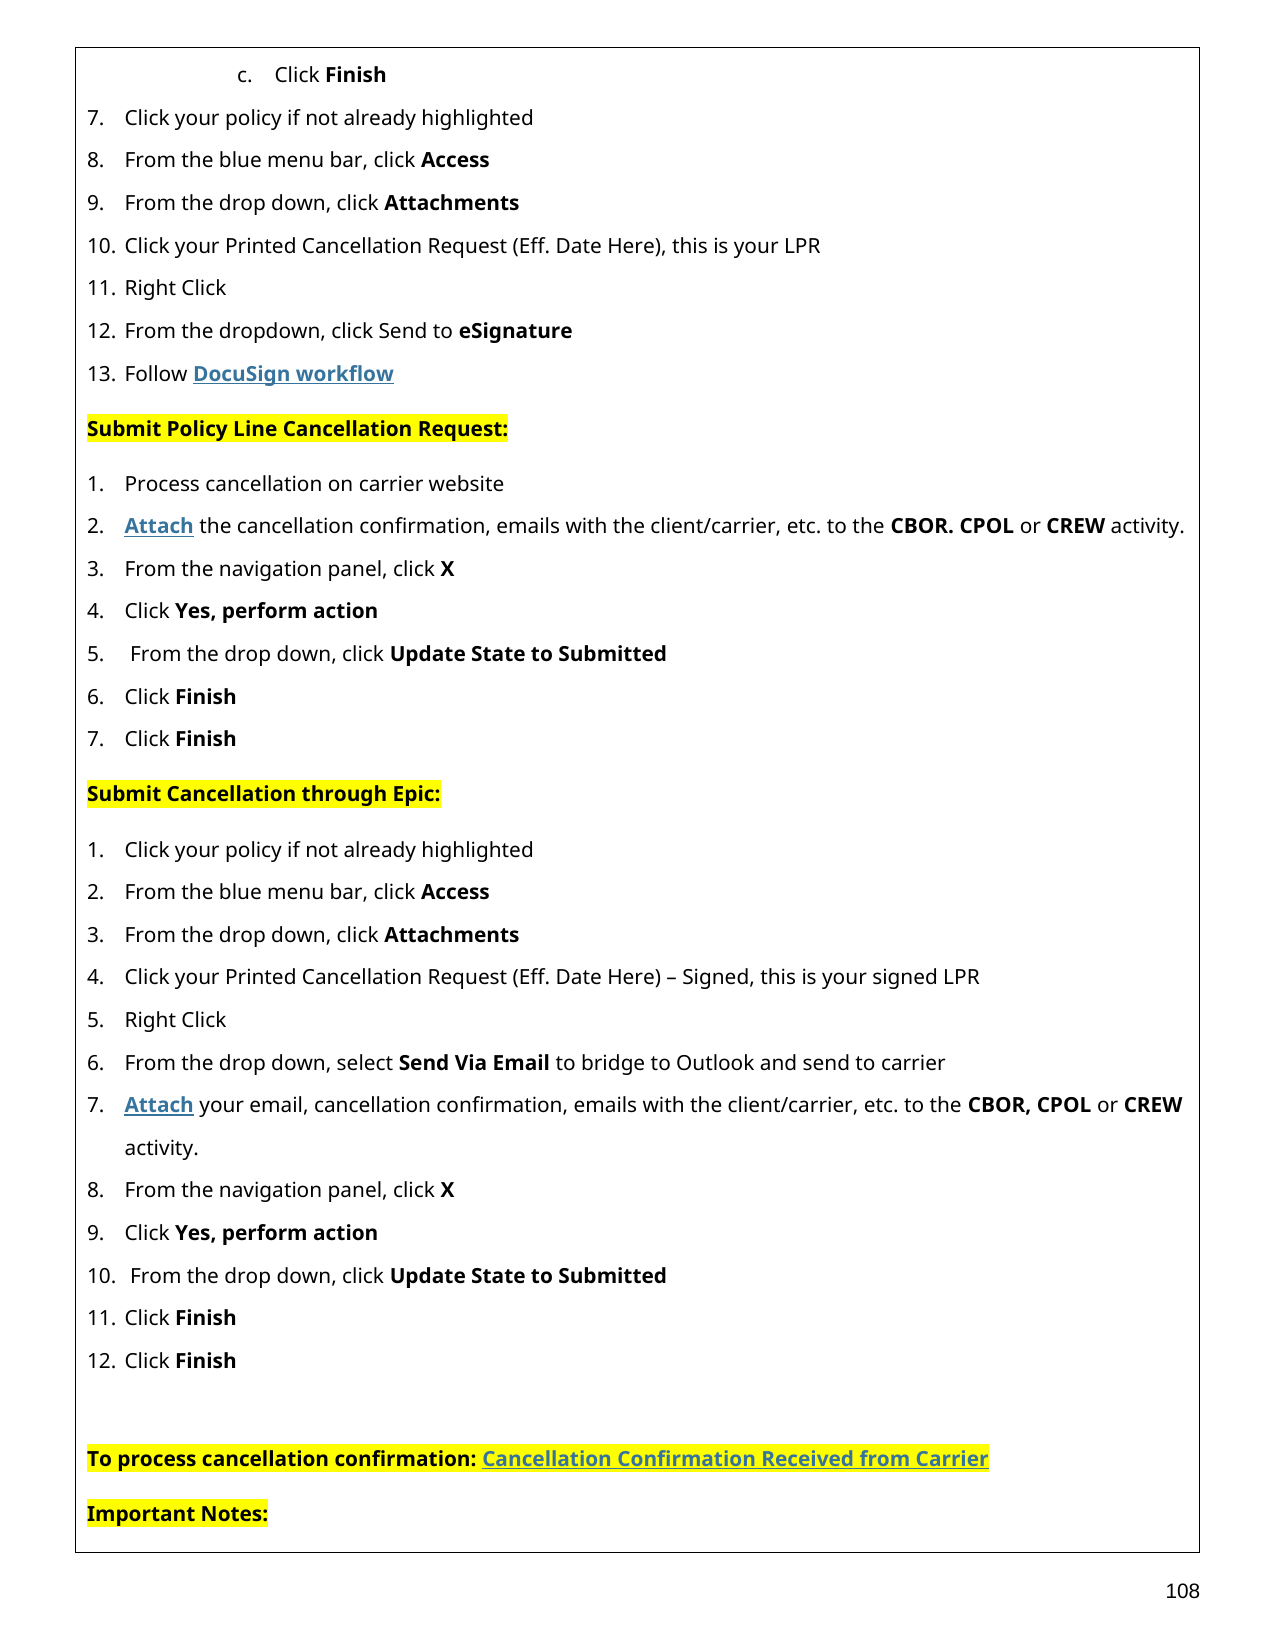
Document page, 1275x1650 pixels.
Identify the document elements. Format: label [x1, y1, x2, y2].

table_header [76, 48, 1199, 1552]
